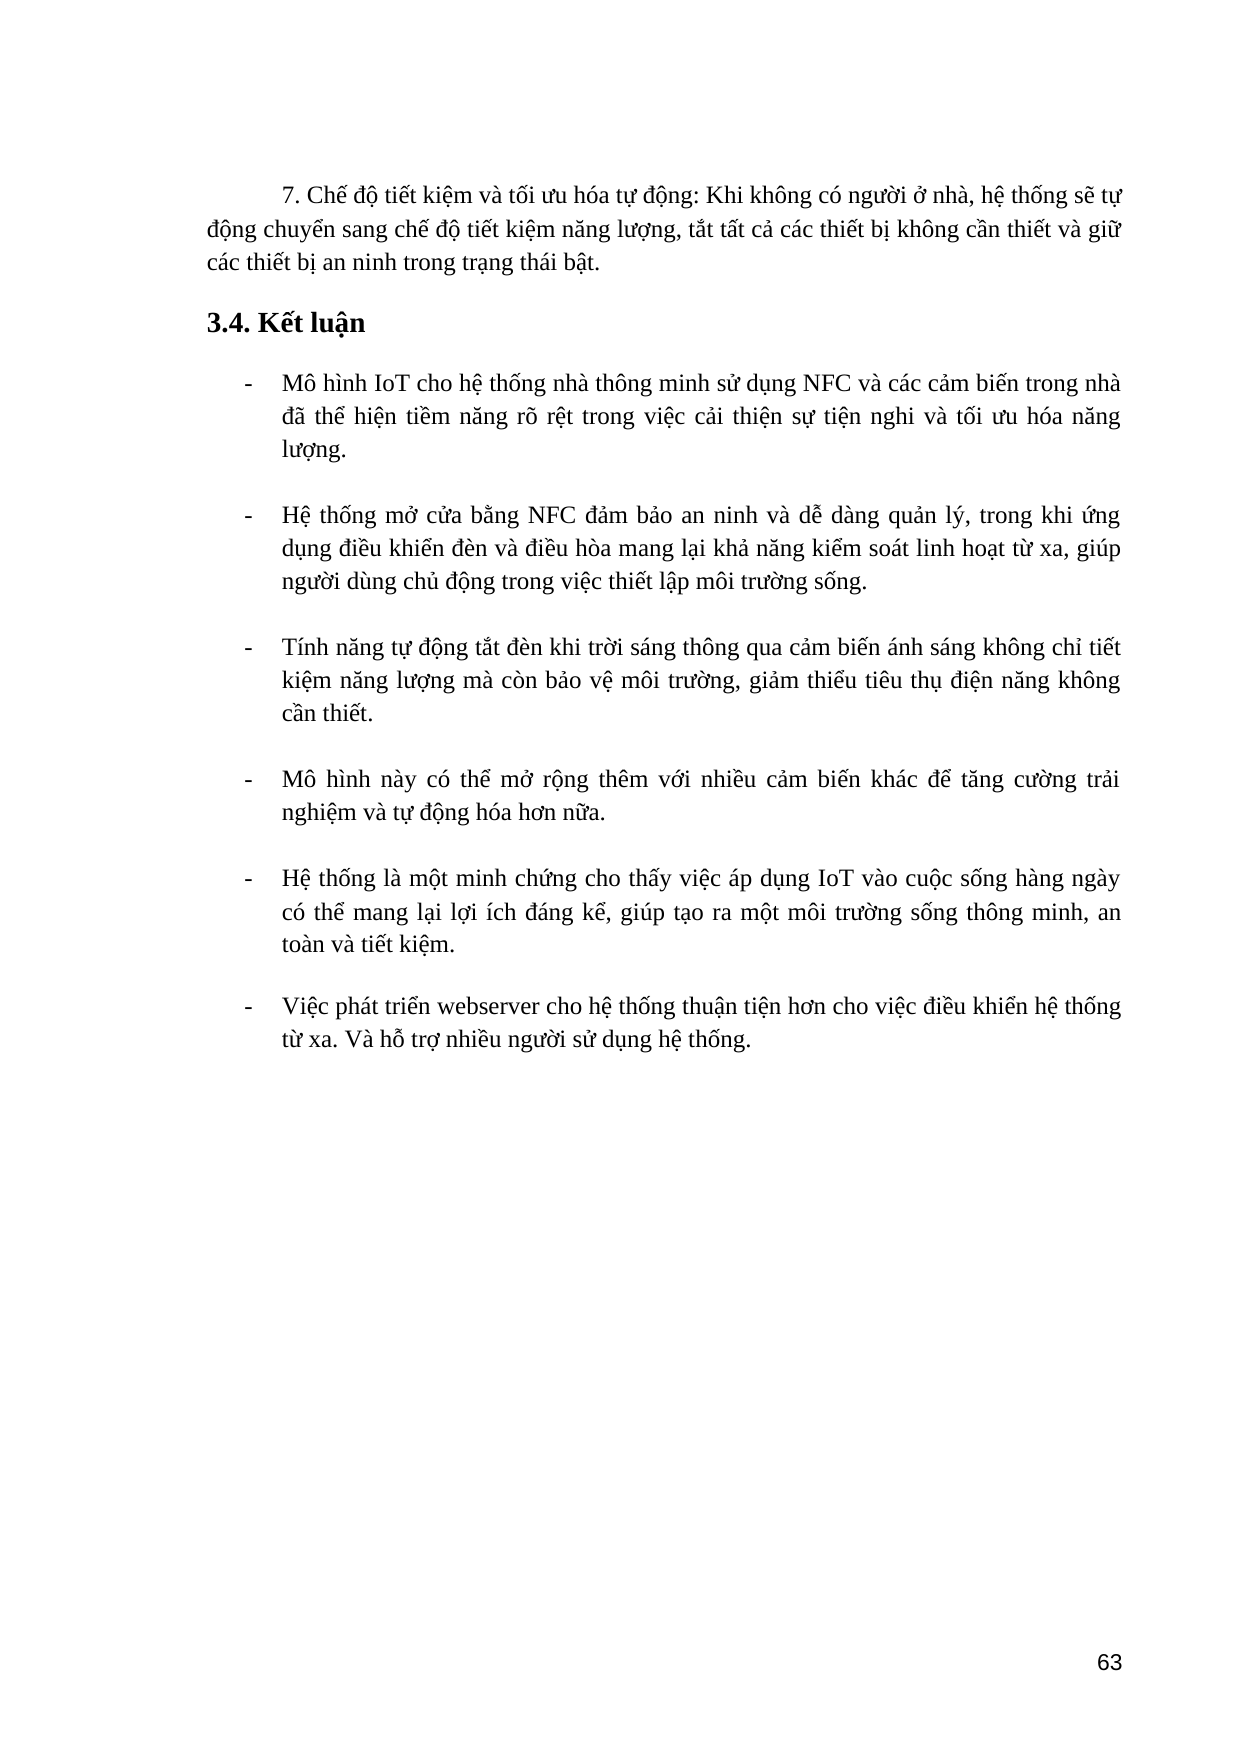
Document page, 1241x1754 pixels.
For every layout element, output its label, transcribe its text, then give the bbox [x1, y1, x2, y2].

list Mô hình này có thể mở rộng thêm với nhiều cảm biến khác để tăng cường trải nghiệm và tự động hóa hơn nữa. [244, 764, 1122, 826]
list Mô hình IoT cho hệ thống nhà thông minh sử dụng NFC và các cảm biến trong nhà đã thể hiện tiềm năng rõ rệt trong việc cải thiện sự tiện nghi và tối ưu hóa năng lượng. [244, 368, 1122, 463]
list Hệ thống mở cửa bằng NFC đảm bảo an ninh và dễ dàng quản lý, trong khi ứng dụng điều khiển đèn và điều hòa mang lại khả năng kiểm soát linh hoạt từ xa, giúp người dùng chủ động trong việc thiết lập môi trường sống. [244, 500, 1122, 595]
list Việc phát triển webserver cho hệ thống thuận tiện hơn cho việc điều khiển hệ thống từ xa. Và hỗ trợ nhiều người sử dụng hệ thống. [244, 991, 1122, 1053]
list Tính năng tự động tắt đèn khi trời sáng thông qua cảm biến ánh sáng không chỉ tiết kiệm năng lượng mà còn bảo vệ môi trường, giảm thiểu tiêu thụ điện năng không cần thiết. [244, 632, 1122, 727]
subtitle 3.4. Kết luận [207, 305, 1122, 338]
list Hệ thống là một minh chứng cho thấy việc áp dụng IoT vào cuộc sống hàng ngày có thể mang lại lợi ích đáng kể, giúp tạo ra một môi trường sống thông minh, an toàn và tiết kiệm. [244, 863, 1122, 958]
text 7. Chế độ tiết kiệm và tối ưu hóa tự động: Khi không có người ở nhà, hệ thống sẽ tự động chuyển sang chế độ tiết kiệm năng lượng, tắt tất cả các thiết bị không cần thiết và giữ các thiết bị an ninh trong trạng thái bật. [207, 181, 1122, 275]
